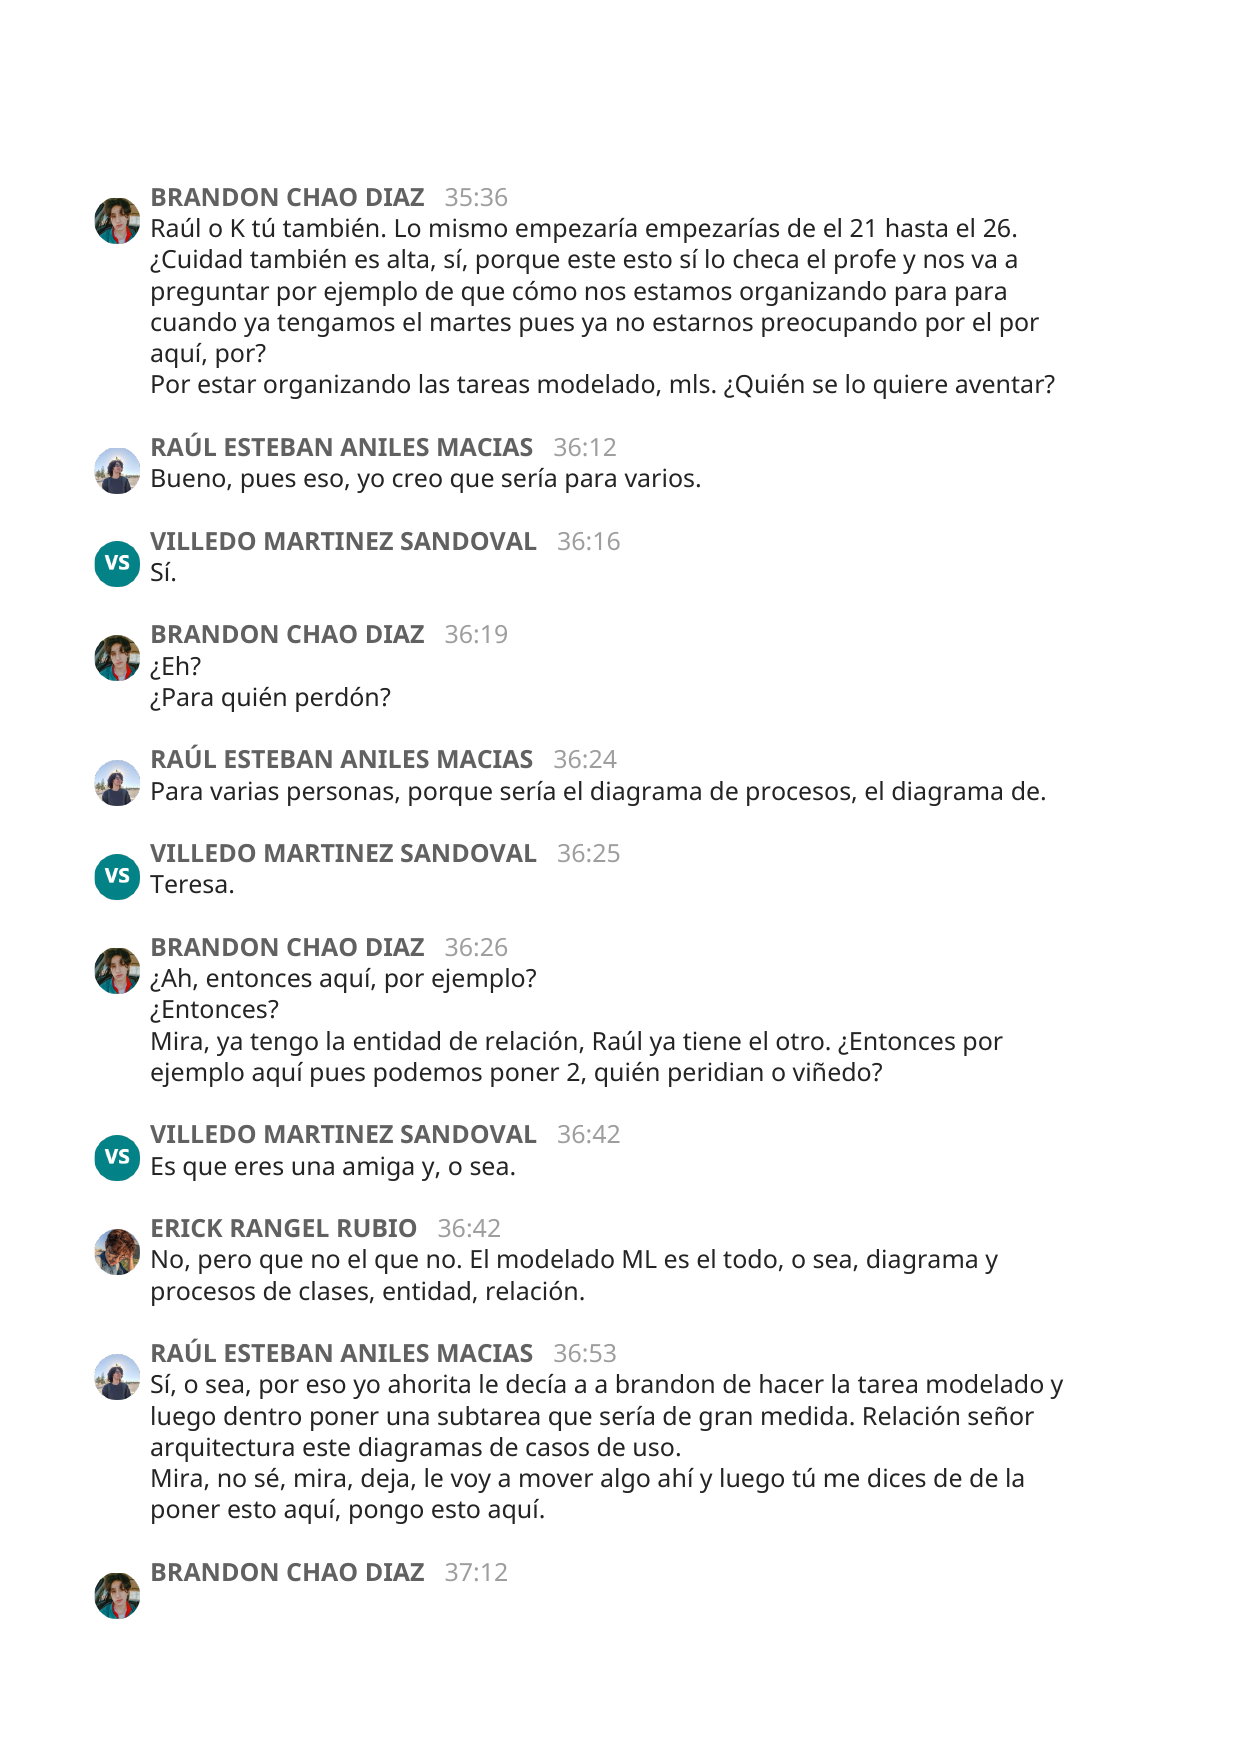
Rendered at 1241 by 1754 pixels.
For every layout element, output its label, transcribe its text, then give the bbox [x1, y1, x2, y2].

text BRANDON CHAO DIAZ 36:19 ¿Eh? ¿Para quién perdón? [150, 587, 1090, 712]
text RAÚL ESTEBAN ANILES MACIAS 36:53 Sí, o sea, por eso yo ahorita le decía a a brandon de hacer la tarea modelado y luego dentro poner una subtarea que sería de gran medida. Relación señor arquitectura este diagramas de casos de uso. Mira, no sé, mira, deja, le voy a mover algo ahí y luego tú me dices de de la poner esto aquí, pongo esto aquí. [150, 1306, 1090, 1525]
picture [94, 198, 140, 244]
picture [94, 1135, 140, 1181]
picture [94, 1573, 140, 1619]
picture [94, 760, 140, 806]
picture [94, 448, 140, 494]
text RAÚL ESTEBAN ANILES MACIAS 36:12 Bueno, pues eso, yo creo que sería para varios. [150, 400, 1090, 494]
text BRANDON CHAO DIAZ 35:36 Raúl o K tú también. Lo mismo empezaría empezarías de el 21 hasta el 26. ¿Cuidad también es alta, sí, porque este esto sí lo checa el profe y nos va a preguntar por ejemplo de que cómo nos estamos organizando para para cuando ya tengamos el martes pues ya no estarnos preocupando por el por aquí, por? Por estar organizando las tareas modelado, mls. ¿Quién se lo quiere aventar? [150, 150, 1090, 400]
picture [94, 541, 140, 587]
text VILLEDO MARTINEZ SANDOVAL 36:42 Es que eres una amiga y, o sea. [150, 1087, 1090, 1181]
text VILLEDO MARTINEZ SANDOVAL 36:25 Teresa. [150, 806, 1090, 900]
picture [94, 1229, 140, 1275]
text VILLEDO MARTINEZ SANDOVAL 36:16 Sí. [150, 494, 1090, 587]
text ERICK RANGEL RUBIO 36:42 No, pero que no el que no. El modelado ML es el todo, o sea, diagrama y procesos de clases, entidad, relación. [150, 1181, 1090, 1306]
text BRANDON CHAO DIAZ 36:26 ¿Ah, entonces aquí, por ejemplo? ¿Entonces? Mira, ya tengo la entidad de relación, Raúl ya tiene el otro. ¿Entonces por ejemplo aquí pues podemos poner 2, quién peridian o viñedo? [150, 900, 1090, 1087]
picture [94, 635, 140, 681]
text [150, 1525, 1090, 1587]
picture [94, 854, 140, 900]
picture [94, 948, 140, 994]
picture [94, 1354, 140, 1400]
text RAÚL ESTEBAN ANILES MACIAS 36:24 Para varias personas, porque sería el diagrama de procesos, el diagrama de. [150, 712, 1090, 806]
